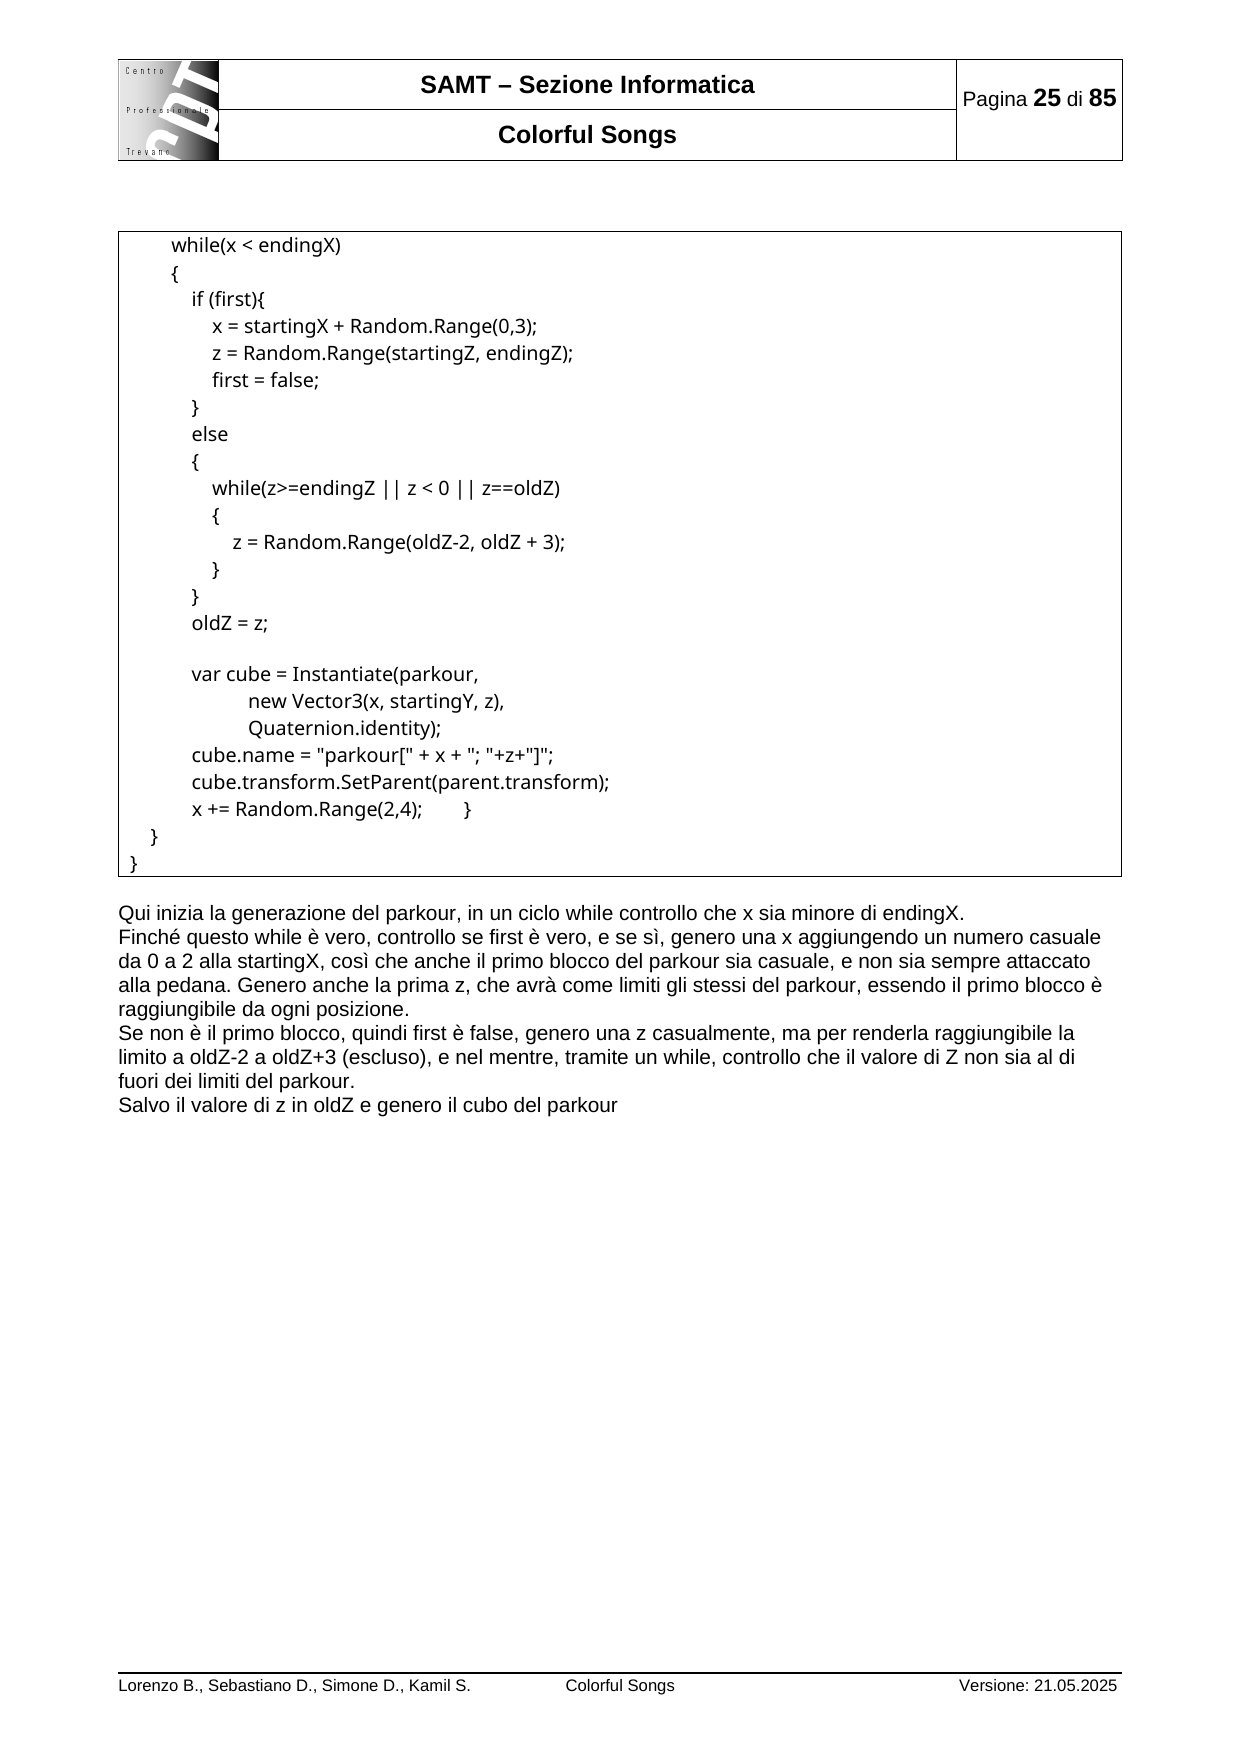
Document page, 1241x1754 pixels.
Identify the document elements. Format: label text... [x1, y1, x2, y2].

picture [118, 60, 219, 160]
table_header while(x < endingX) { if (first){ x = startingX + Random.Range(0,3); z = Random.Range(startingZ, endingZ); first = false; } else { while(z>=endingZ || z < 0 || z==oldZ) { z = Random.Range(oldZ-2, oldZ + 3); } } oldZ = z; var cube = Instantiate(parkour, new Vector3(x, startingY, z), Quaternion.identity); cube.name = "parkour[" + x + "; "+z+"]"; cube.transform.SetParent(parent.transform); x += Random.Range(2,4); } } } [119, 232, 1121, 876]
text Salvo il valore di z in oldZ e genero il cubo del parkour [118, 1093, 1122, 1117]
text Se non è il primo blocco, quindi first è false, genero una z casualmente, ma per renderla raggiungibile la limito a oldZ-2 a oldZ+3 (escluso), e nel mentre, tramite un while, controllo che il valore di Z non sia al di fuori dei limiti del parkour. [118, 1021, 1122, 1093]
text Qui inizia la generazione del parkour, in un ciclo while controllo che x sia minore di endingX. Finché questo while è vero, controllo se first è vero, e se sì, genero una x aggiungendo un numero casuale da 0 a 2 alla startingX, così che anche il primo blocco del parkour sia casuale, e non sia sempre attaccato alla pedana. Genero anche la prima z, che avrà come limiti gli stessi del parkour, essendo il primo blocco è raggiungibile da ogni posizione. [118, 901, 1122, 1021]
